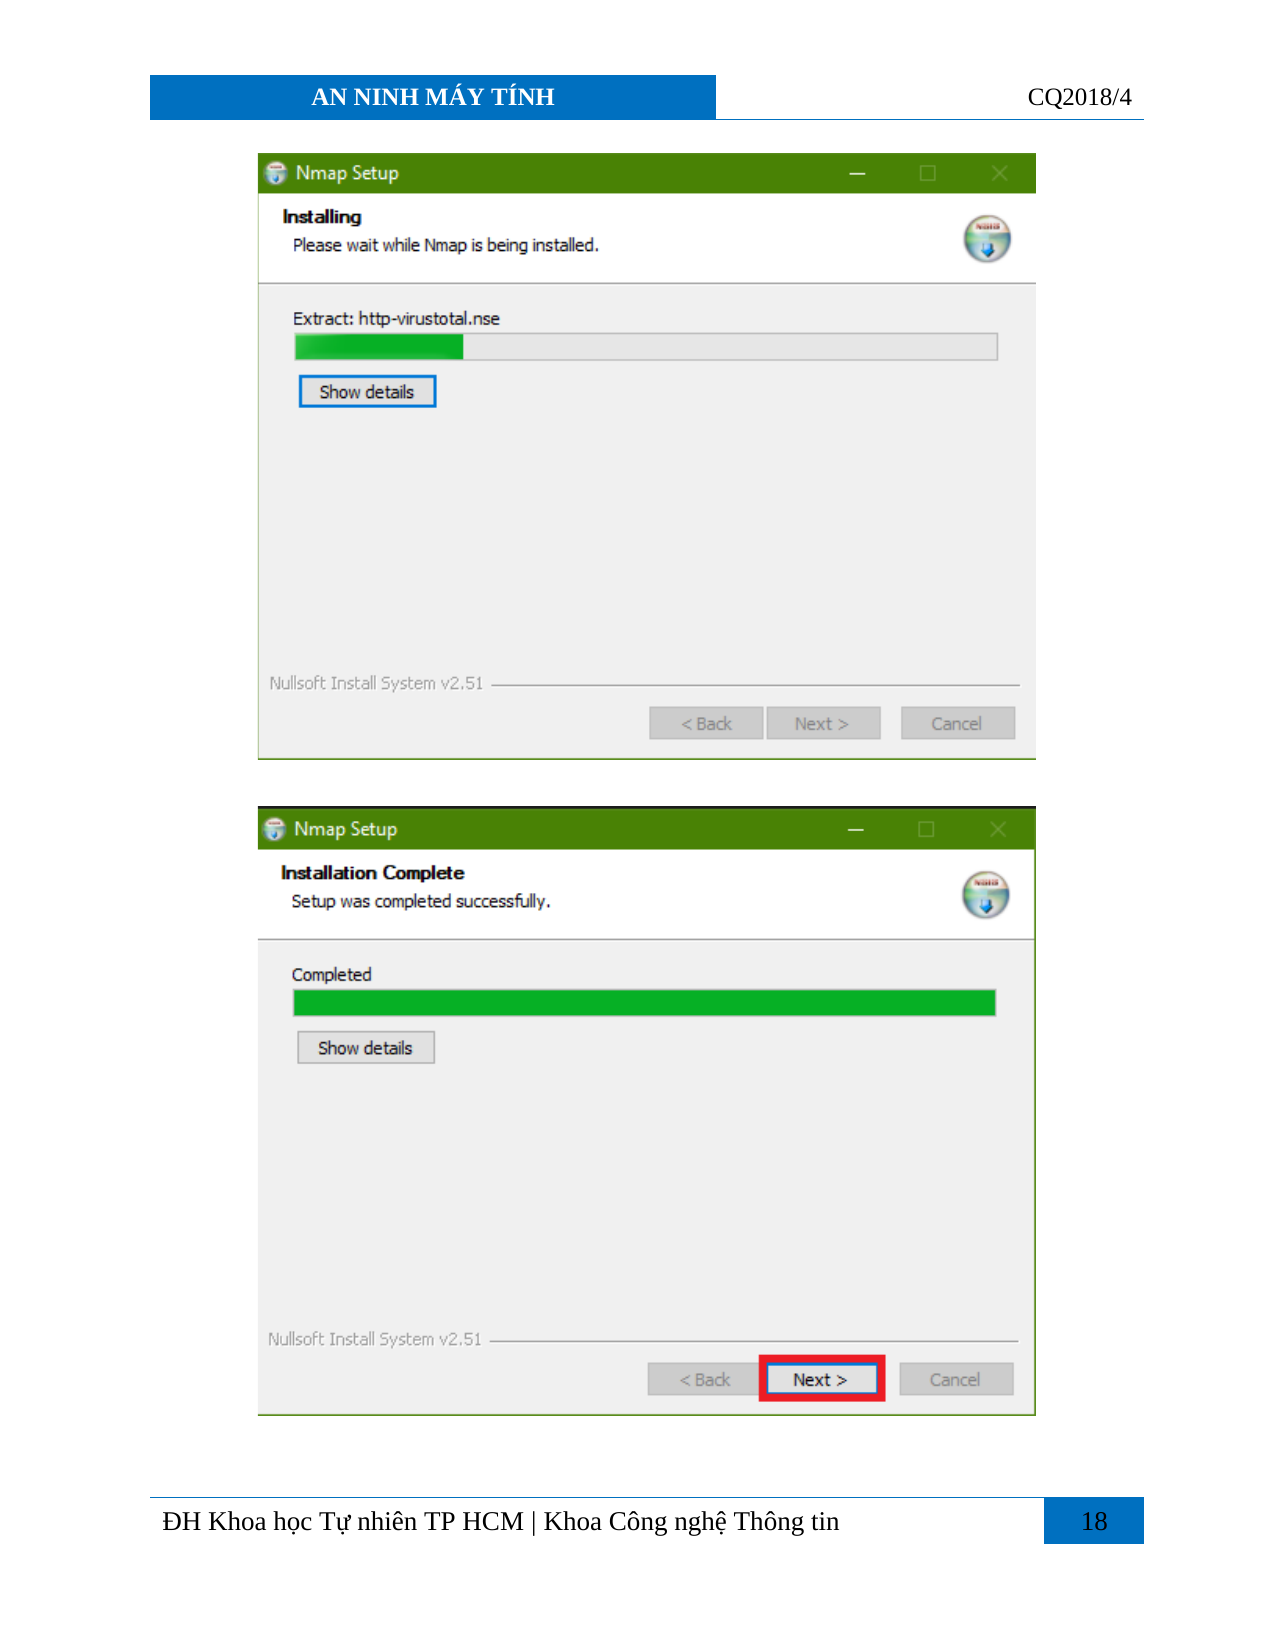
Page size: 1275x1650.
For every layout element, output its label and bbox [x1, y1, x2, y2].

picture [257, 153, 1036, 760]
picture [257, 806, 1036, 1416]
